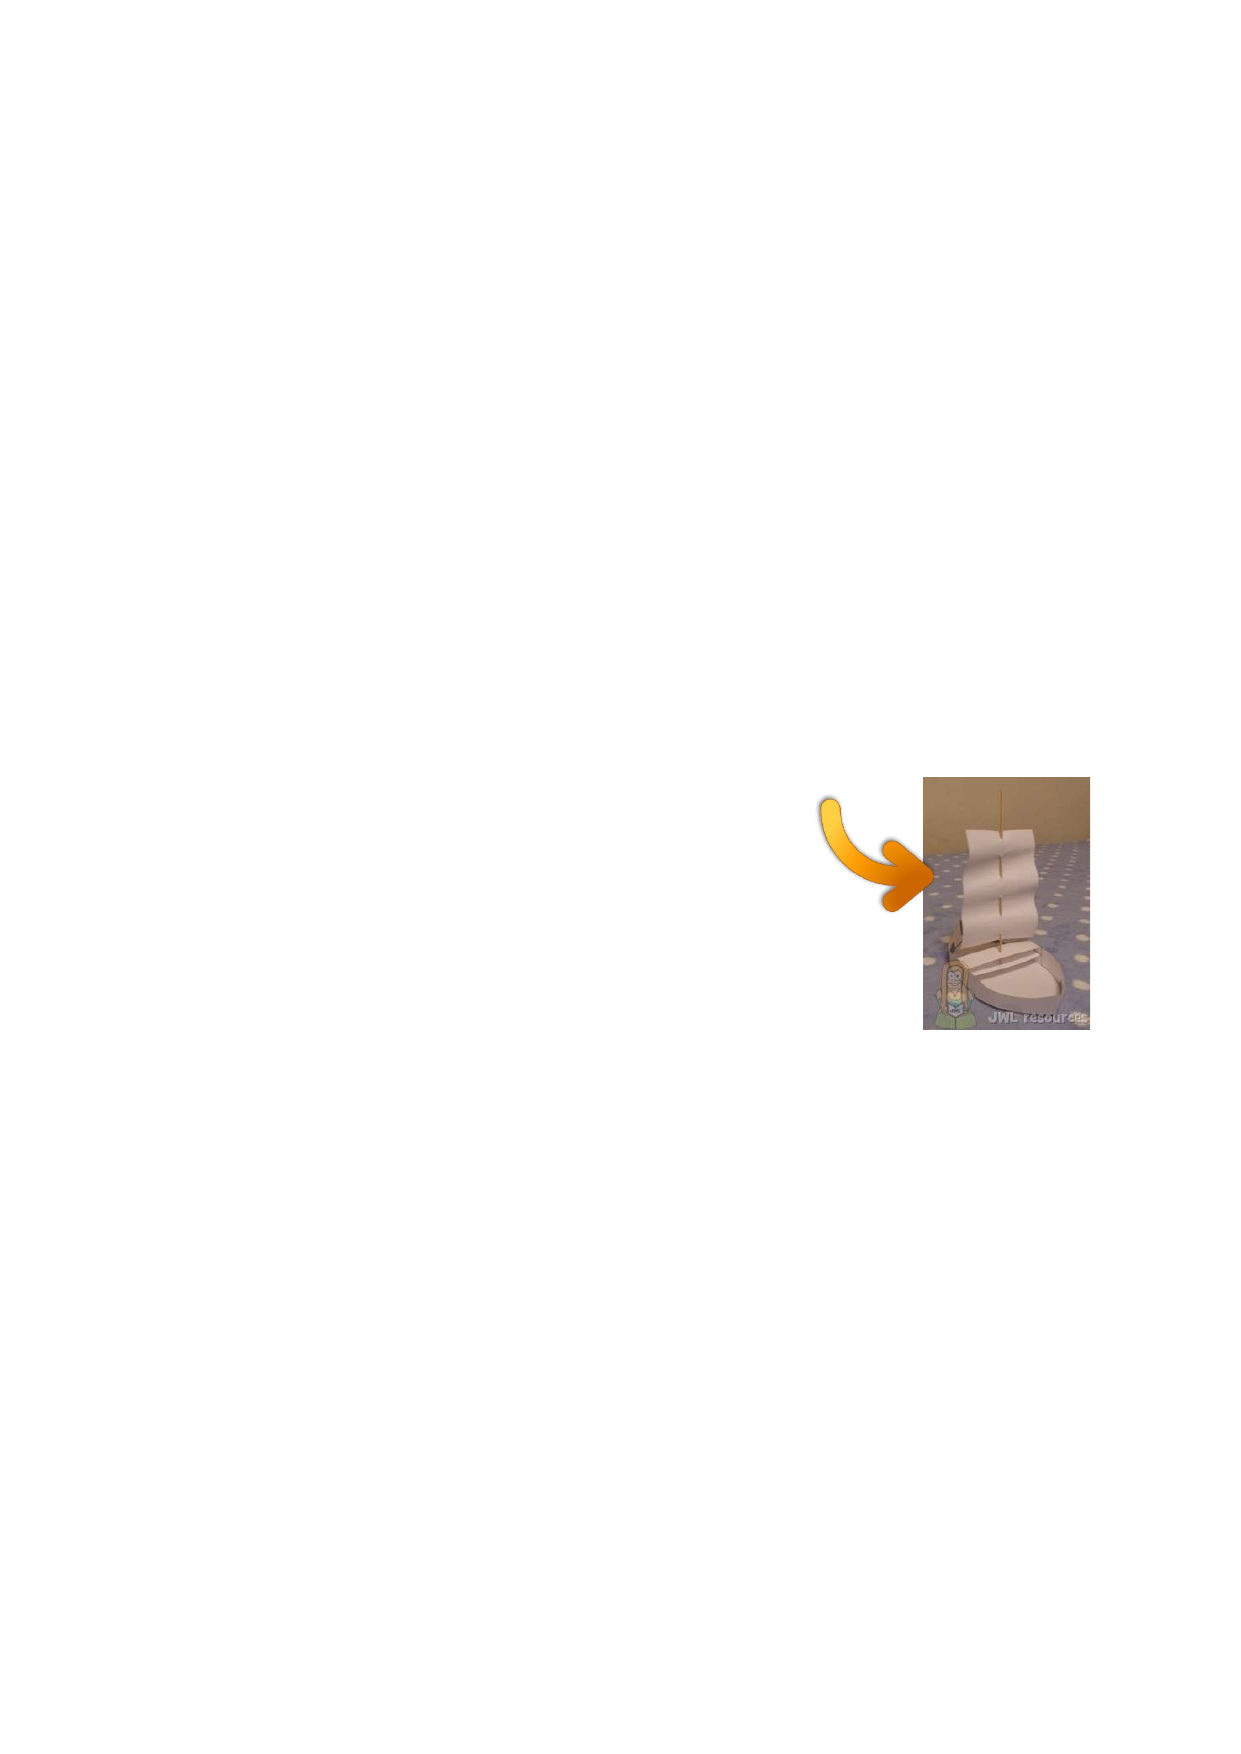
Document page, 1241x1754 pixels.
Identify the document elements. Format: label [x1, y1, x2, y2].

picture [810, 777, 1091, 1030]
